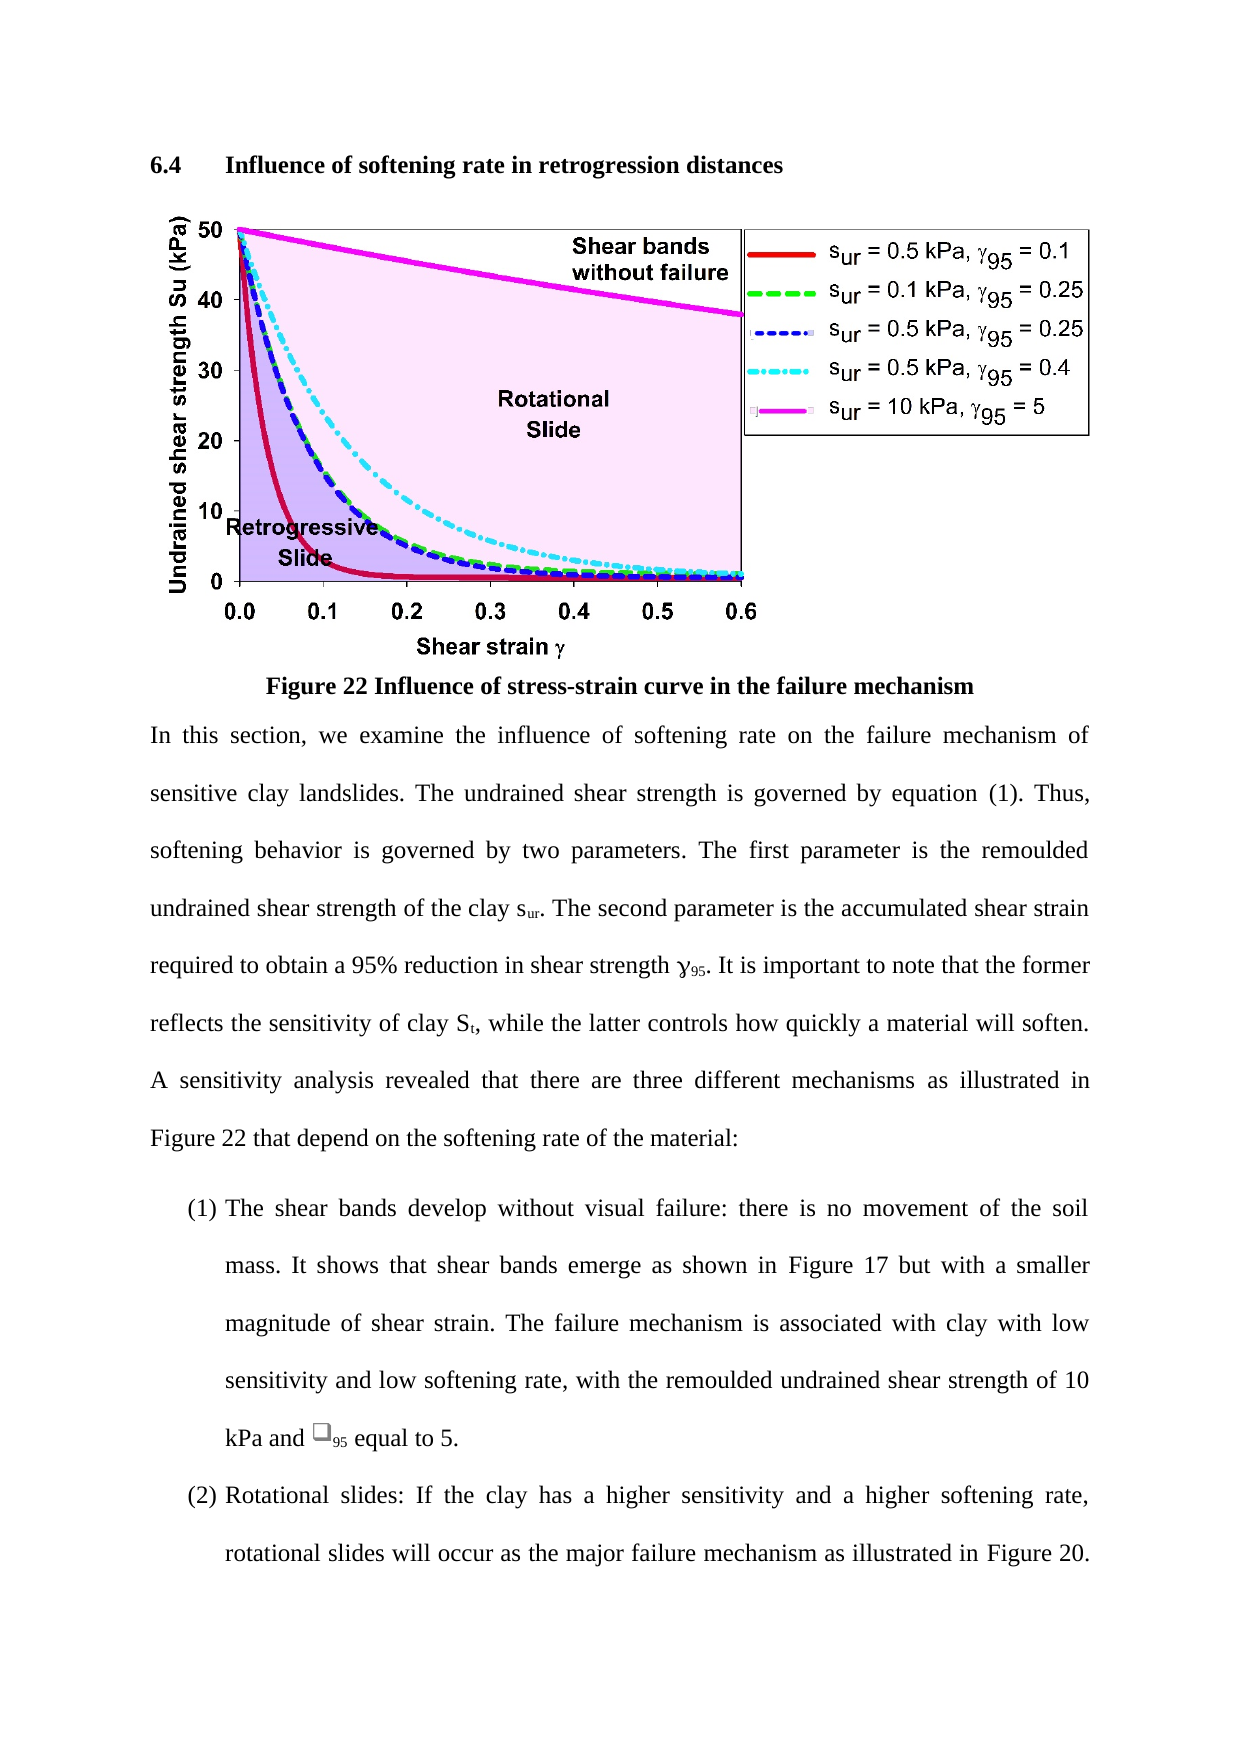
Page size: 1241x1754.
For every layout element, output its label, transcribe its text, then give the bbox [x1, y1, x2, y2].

list The shear bands develop without visual failure: there is no movement of the soil mass. It shows that shear bands emerge as shown in Figure 18 but with a smaller magnitude of shear strain. The failure mechanism is associated with clay with low sensitivity and low softening rate, with the remoulded undrained shear strength of 10 kPa and equal to 5. [187, 1193, 1090, 1452]
text In this section, we examine the influence of softening rate on the failure mechanism of sensitive clay landslides. The undrained shear strength is governed by equation (1). Thus, softening behavior is governed by two parameters. The first parameter is the remoulded undrained shear strength of the clay sur. The second parameter is the accumulated shear strain required to obtain a 95% reduction in shear strength 95. It is important to note that the former reflects the sensitivity of clay St, while the latter controls how quickly a material will soften. A sensitivity analysis revealed that there are three different mechanisms as illustrated in Figure 23 that depend on the softening rate of the material: [150, 720, 1090, 1152]
picture [150, 191, 1090, 659]
subtitle Influence of softening rate in retrogression distances [150, 150, 1090, 179]
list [187, 1480, 1090, 1567]
